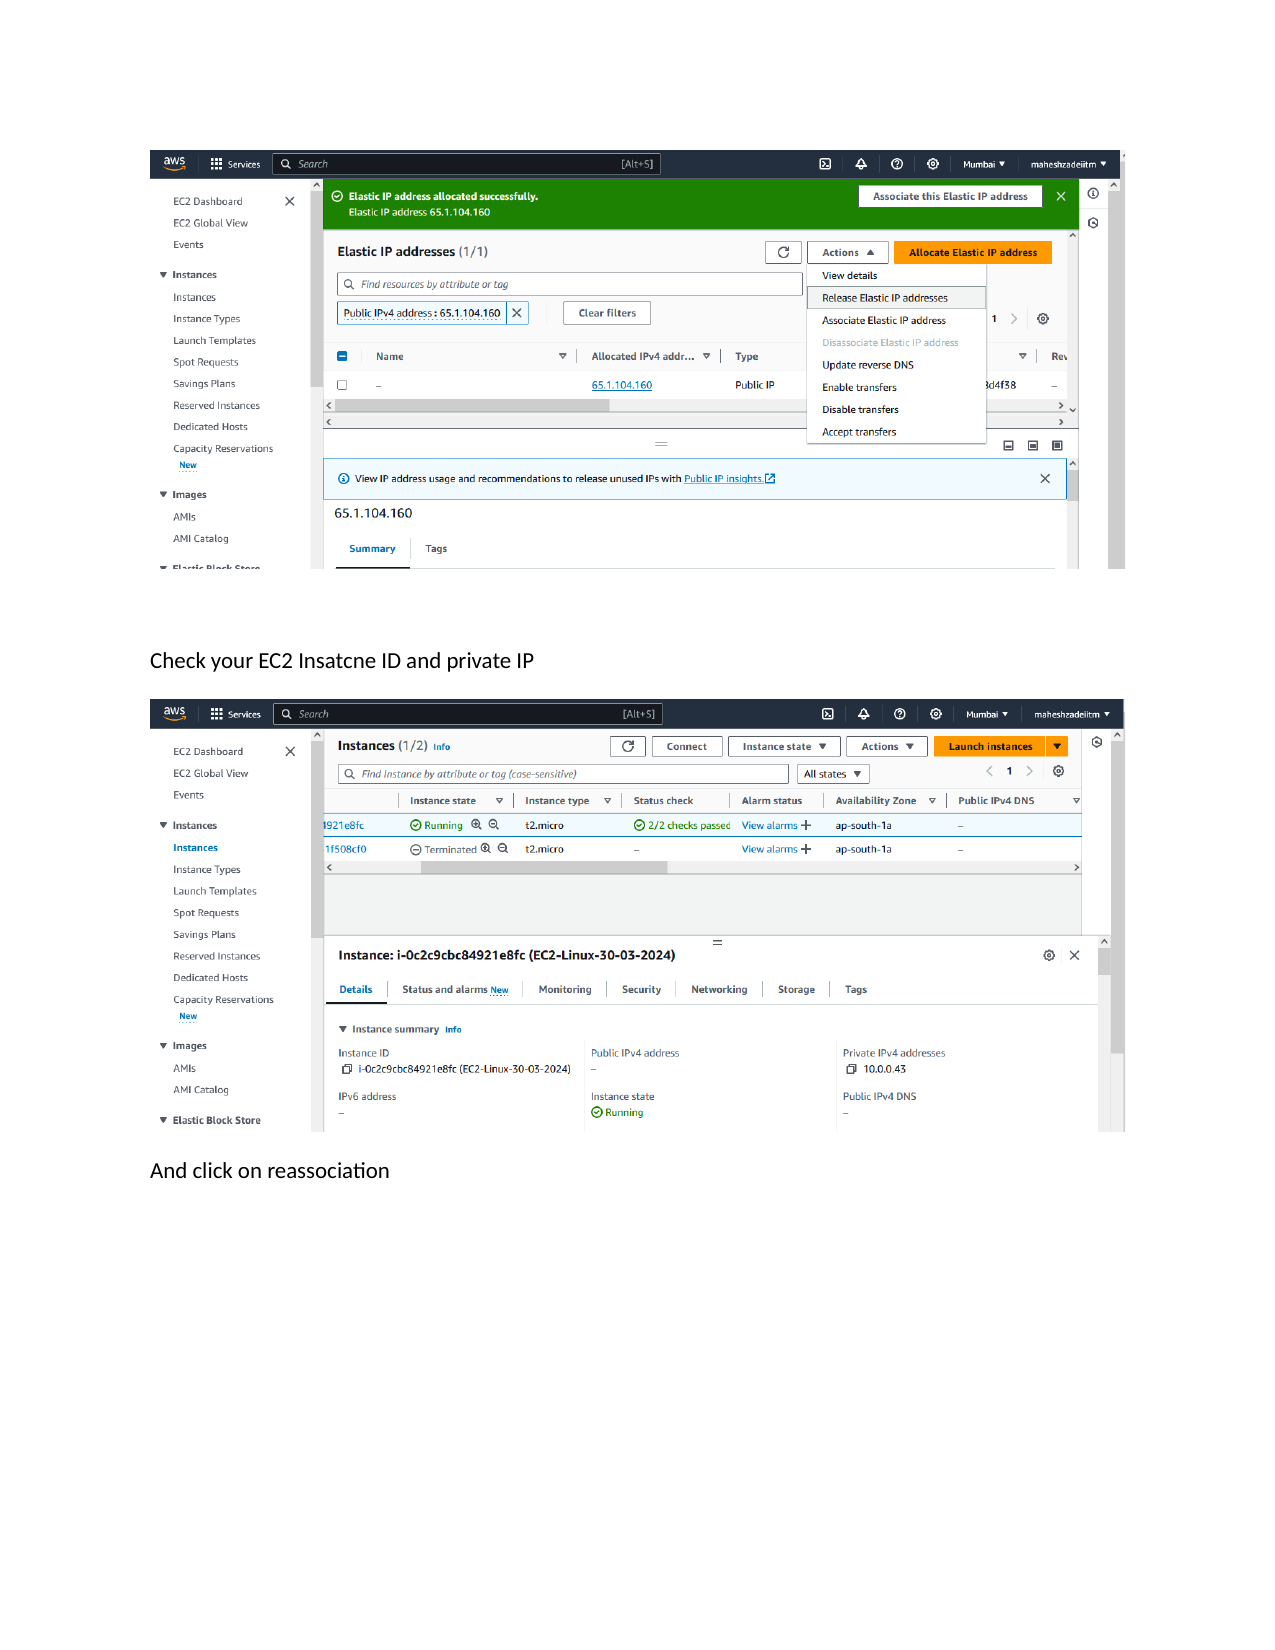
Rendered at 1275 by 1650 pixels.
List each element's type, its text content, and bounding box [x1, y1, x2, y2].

picture [150, 699, 1125, 1132]
text And click on reassociation [150, 1156, 1125, 1184]
text Check your EC2 Insatcne ID and private IP [150, 647, 1125, 674]
picture [150, 150, 1125, 569]
